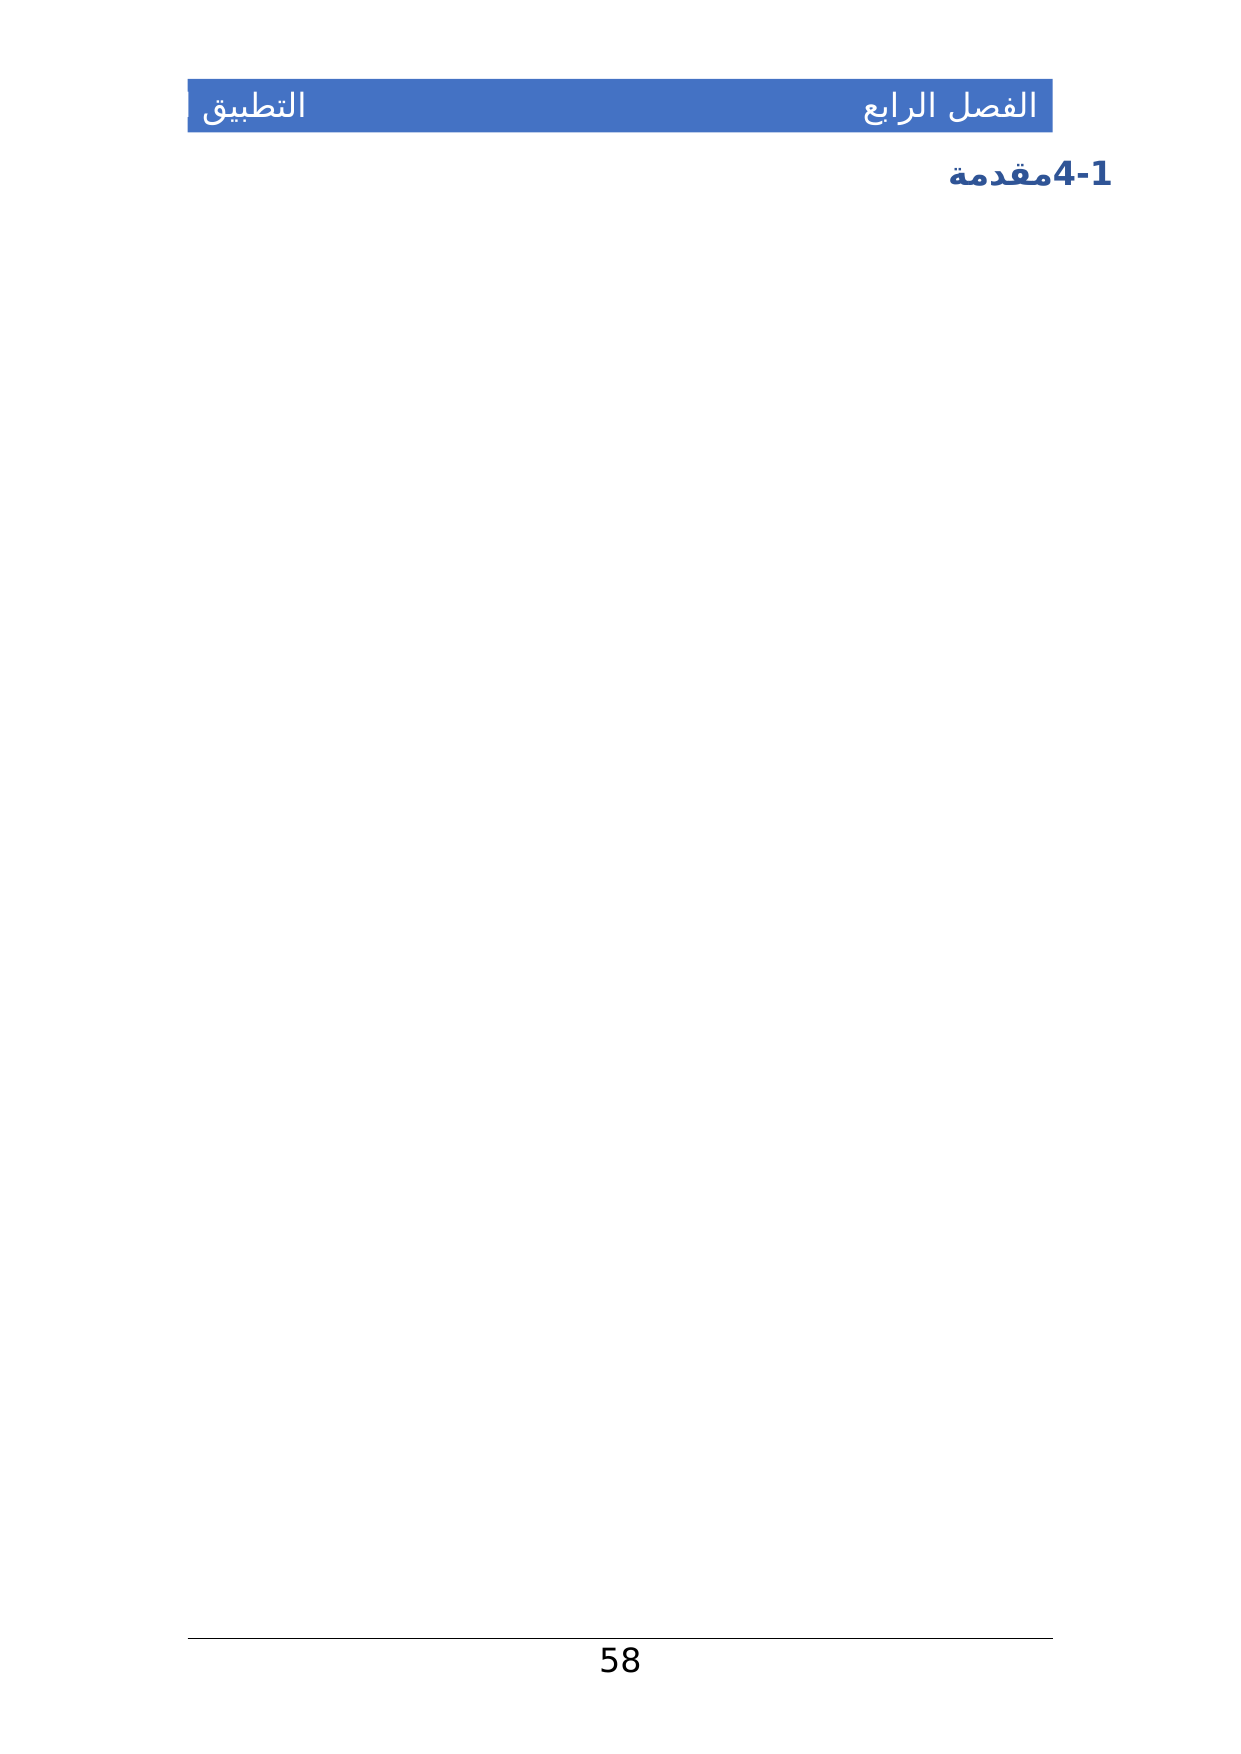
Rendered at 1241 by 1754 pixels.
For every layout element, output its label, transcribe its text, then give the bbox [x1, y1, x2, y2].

subtitle مقدمة [187, 154, 1053, 193]
